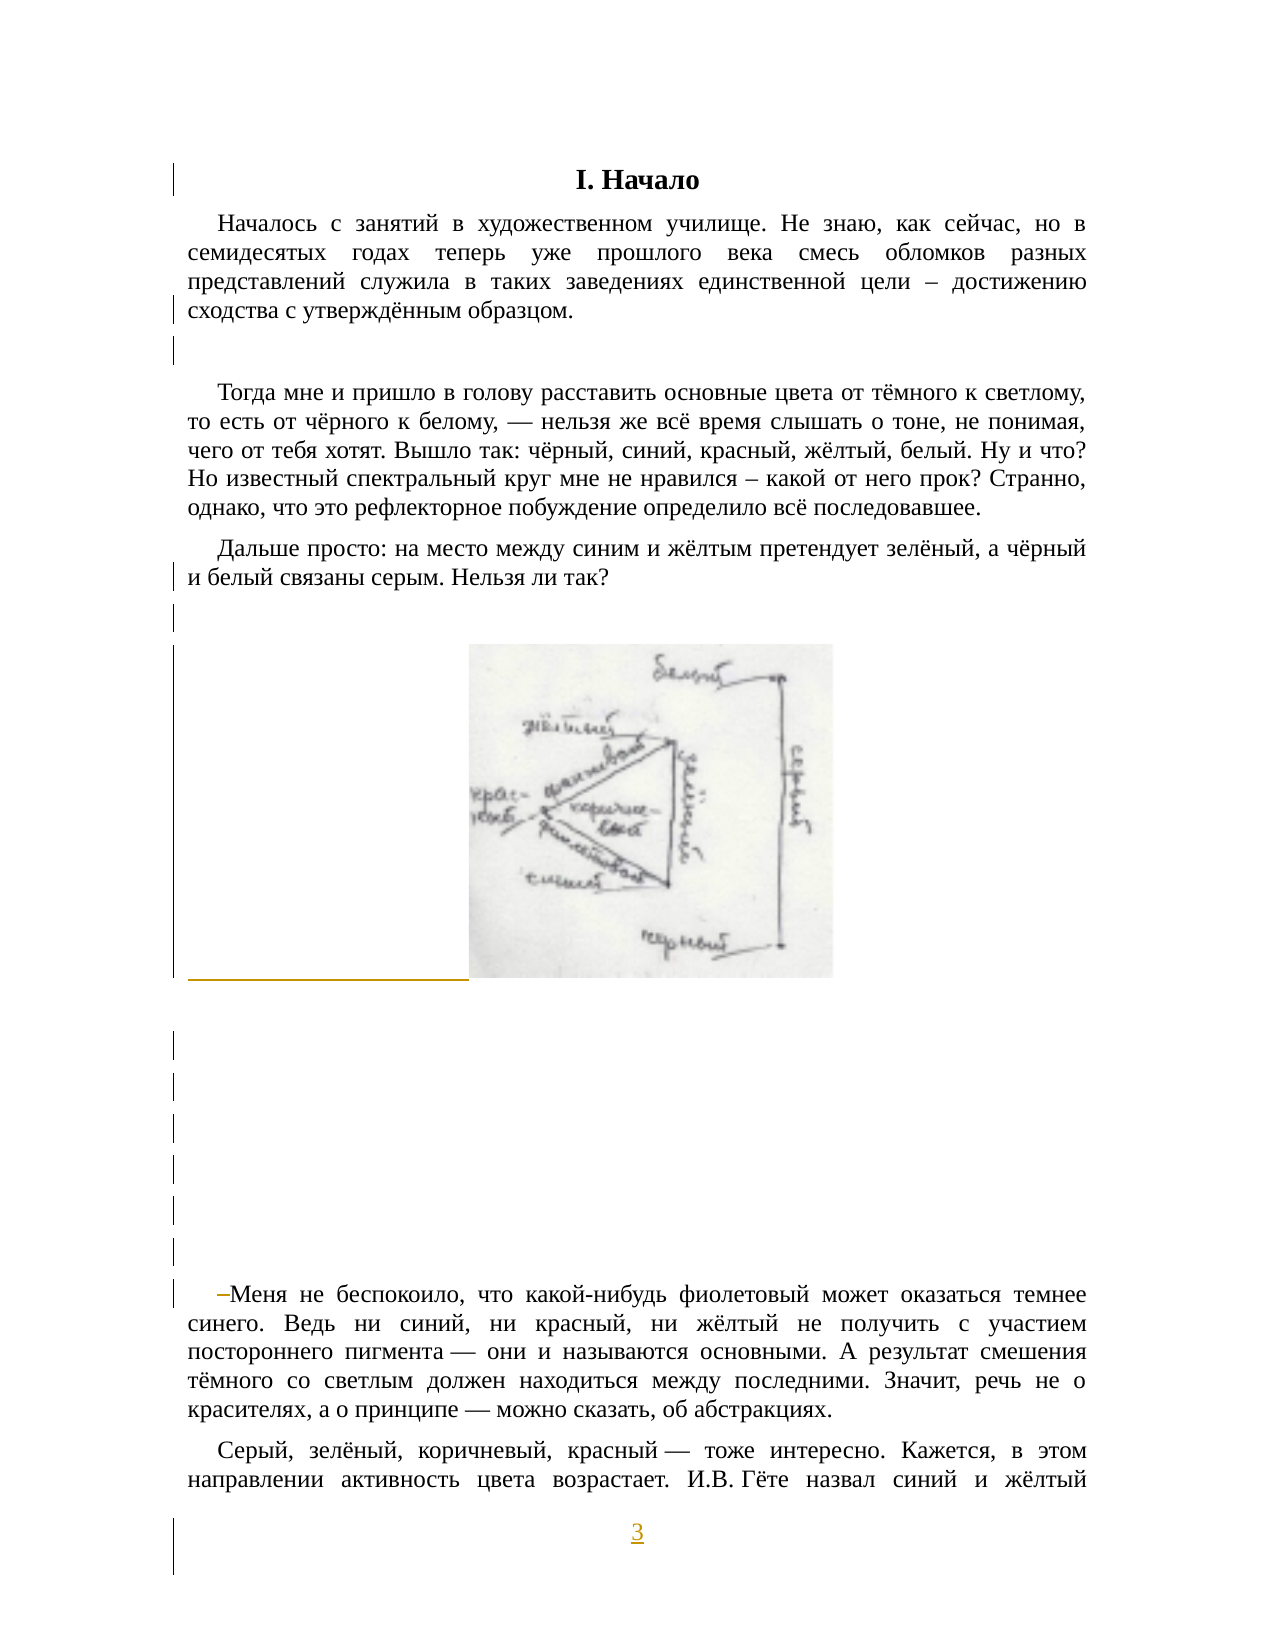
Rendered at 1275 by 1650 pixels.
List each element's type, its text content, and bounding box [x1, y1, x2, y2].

text Меня не беспокоило, что какой-нибудь фиолетовый может оказаться темнее синего. Ведь ни синий, ни красный, ни жёлтый не получить с участием постороннего пигмента — они и называются основными. А результат смешения тёмного со светлым должен находиться между последними. Значит, речь не о красителях, а о принципе — можно сказать, об абстракциях. [187, 1279, 1087, 1423]
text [187, 1435, 1087, 1493]
text Тогда мне и пришло в голову расставить основные цвета от тёмного к светлому, то есть от чёрного к белому, — нельзя же всё время слышать о тоне, не понимая, чего от тебя хотят. Вышло так: чёрный, синий, красный, жёлтый, белый. Ну и что? Но известный спектральный круг мне не нравился – какой от него прок? Странно, однако, что это рефлекторное побуждение определило всё последовавшее. [187, 377, 1087, 521]
text I. Начало [187, 162, 1087, 196]
text Началось с занятий в художественном училище. Не знаю, как сейчас, но в семидесятых годах теперь уже прошлого века смесь обломков разных представлений служила в таких заведениях единственной цели – достижению сходства с утверждённым образцом. [187, 208, 1087, 323]
text Дальше просто: на место между синим и жёлтым претендует зелёный, а чёрный и белый связаны серым. Нельзя ли так? [187, 533, 1087, 591]
